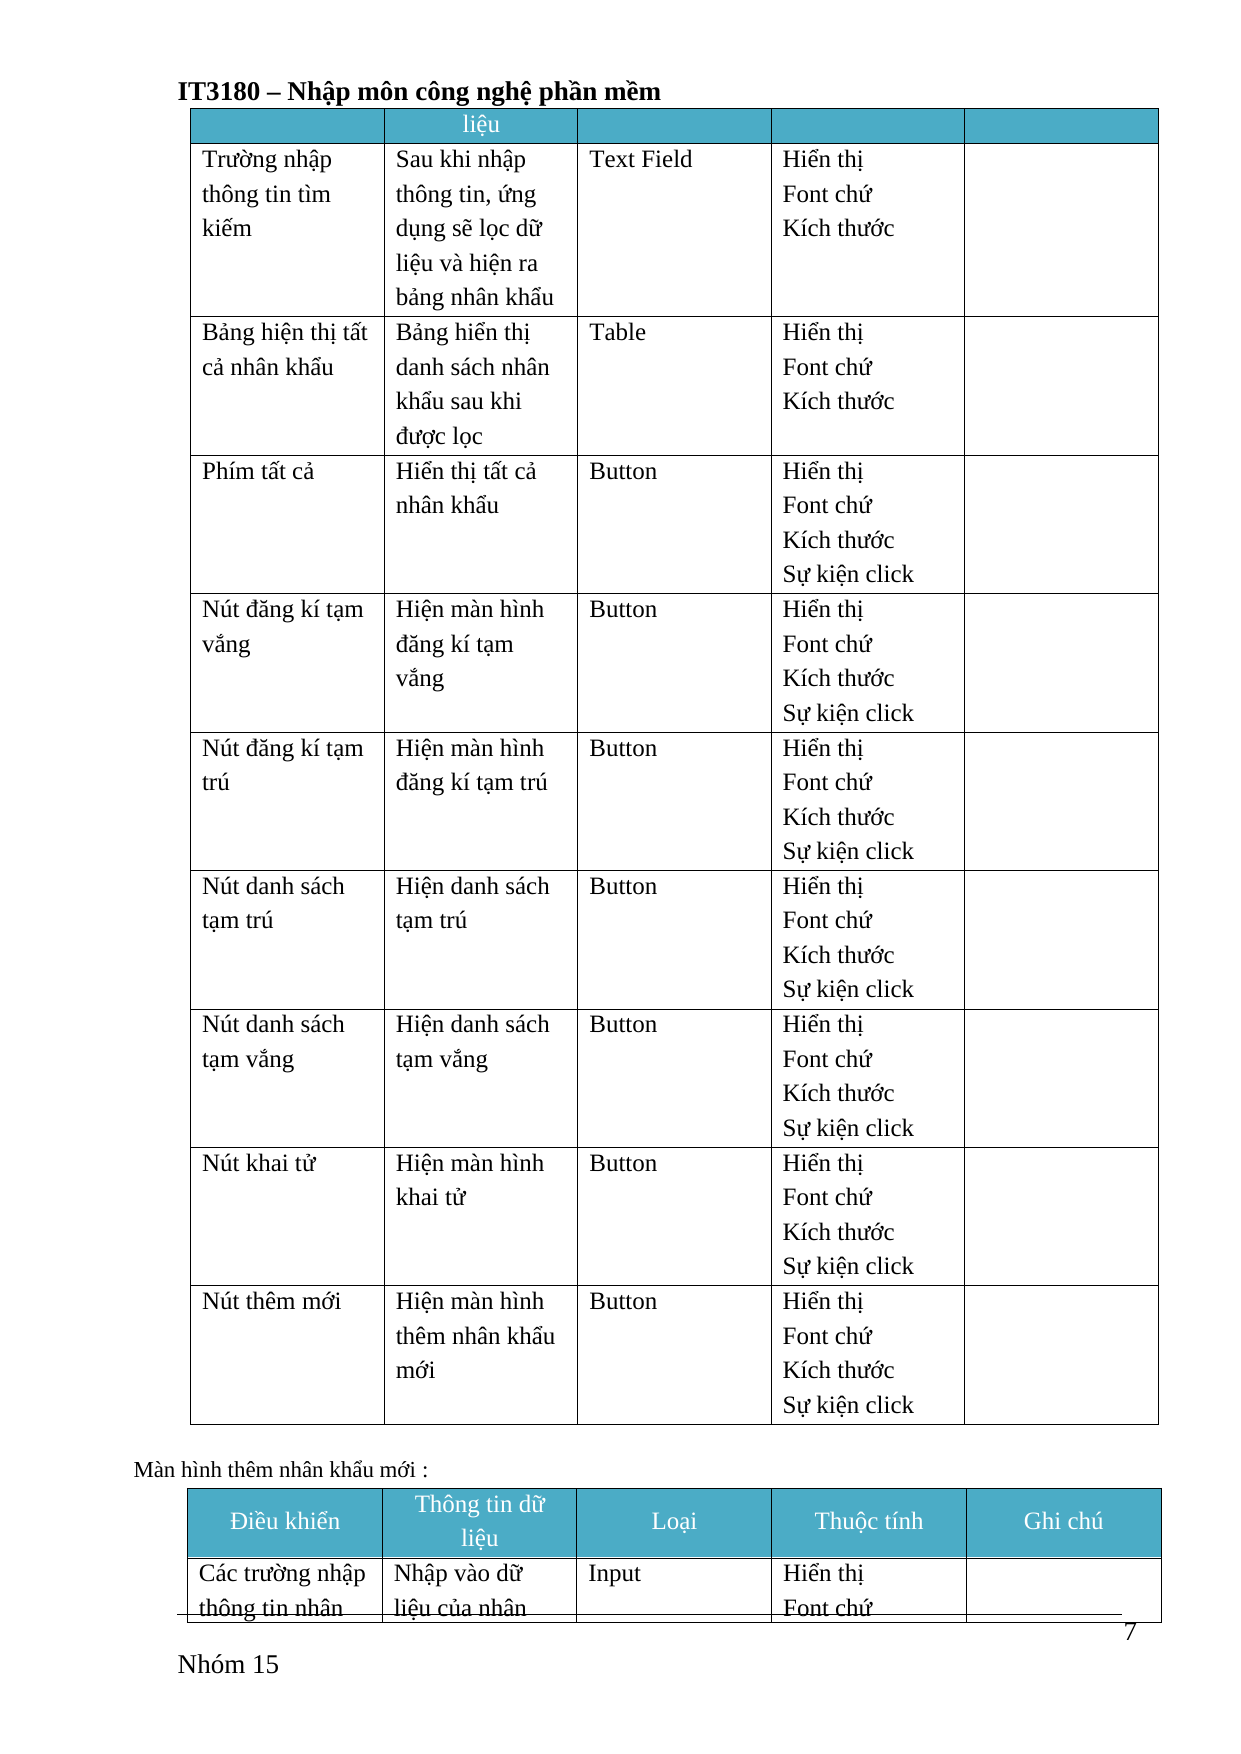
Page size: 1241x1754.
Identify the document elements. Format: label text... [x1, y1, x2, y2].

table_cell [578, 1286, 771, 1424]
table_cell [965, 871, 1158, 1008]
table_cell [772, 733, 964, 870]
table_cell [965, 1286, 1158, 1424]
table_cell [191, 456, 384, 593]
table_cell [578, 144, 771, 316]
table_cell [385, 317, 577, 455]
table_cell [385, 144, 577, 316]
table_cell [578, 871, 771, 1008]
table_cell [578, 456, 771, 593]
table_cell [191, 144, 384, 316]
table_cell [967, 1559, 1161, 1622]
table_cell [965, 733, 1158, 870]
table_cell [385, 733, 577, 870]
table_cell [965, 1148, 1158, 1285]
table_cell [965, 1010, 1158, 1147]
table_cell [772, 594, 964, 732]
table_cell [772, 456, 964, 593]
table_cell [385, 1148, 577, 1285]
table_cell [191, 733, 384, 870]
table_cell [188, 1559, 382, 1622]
text Màn hình thêm nhân khẩu mới : [133, 1456, 1215, 1483]
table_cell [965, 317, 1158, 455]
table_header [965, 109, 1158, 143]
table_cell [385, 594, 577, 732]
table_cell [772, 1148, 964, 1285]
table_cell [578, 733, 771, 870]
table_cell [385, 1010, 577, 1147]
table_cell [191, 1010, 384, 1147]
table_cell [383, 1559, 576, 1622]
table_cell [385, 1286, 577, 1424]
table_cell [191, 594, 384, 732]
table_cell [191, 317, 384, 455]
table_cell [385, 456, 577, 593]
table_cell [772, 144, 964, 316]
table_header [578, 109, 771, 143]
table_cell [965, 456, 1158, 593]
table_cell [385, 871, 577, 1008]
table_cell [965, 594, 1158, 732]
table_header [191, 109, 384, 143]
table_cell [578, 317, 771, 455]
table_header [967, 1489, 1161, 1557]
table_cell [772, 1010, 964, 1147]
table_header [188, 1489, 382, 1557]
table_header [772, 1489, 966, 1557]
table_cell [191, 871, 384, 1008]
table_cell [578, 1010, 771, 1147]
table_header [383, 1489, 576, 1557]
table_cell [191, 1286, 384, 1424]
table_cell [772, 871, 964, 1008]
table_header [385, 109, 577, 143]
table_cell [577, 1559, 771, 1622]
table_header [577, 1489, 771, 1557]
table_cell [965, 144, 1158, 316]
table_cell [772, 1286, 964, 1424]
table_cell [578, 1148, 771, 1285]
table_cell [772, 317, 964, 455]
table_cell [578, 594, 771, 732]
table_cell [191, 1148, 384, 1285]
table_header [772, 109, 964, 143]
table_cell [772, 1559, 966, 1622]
